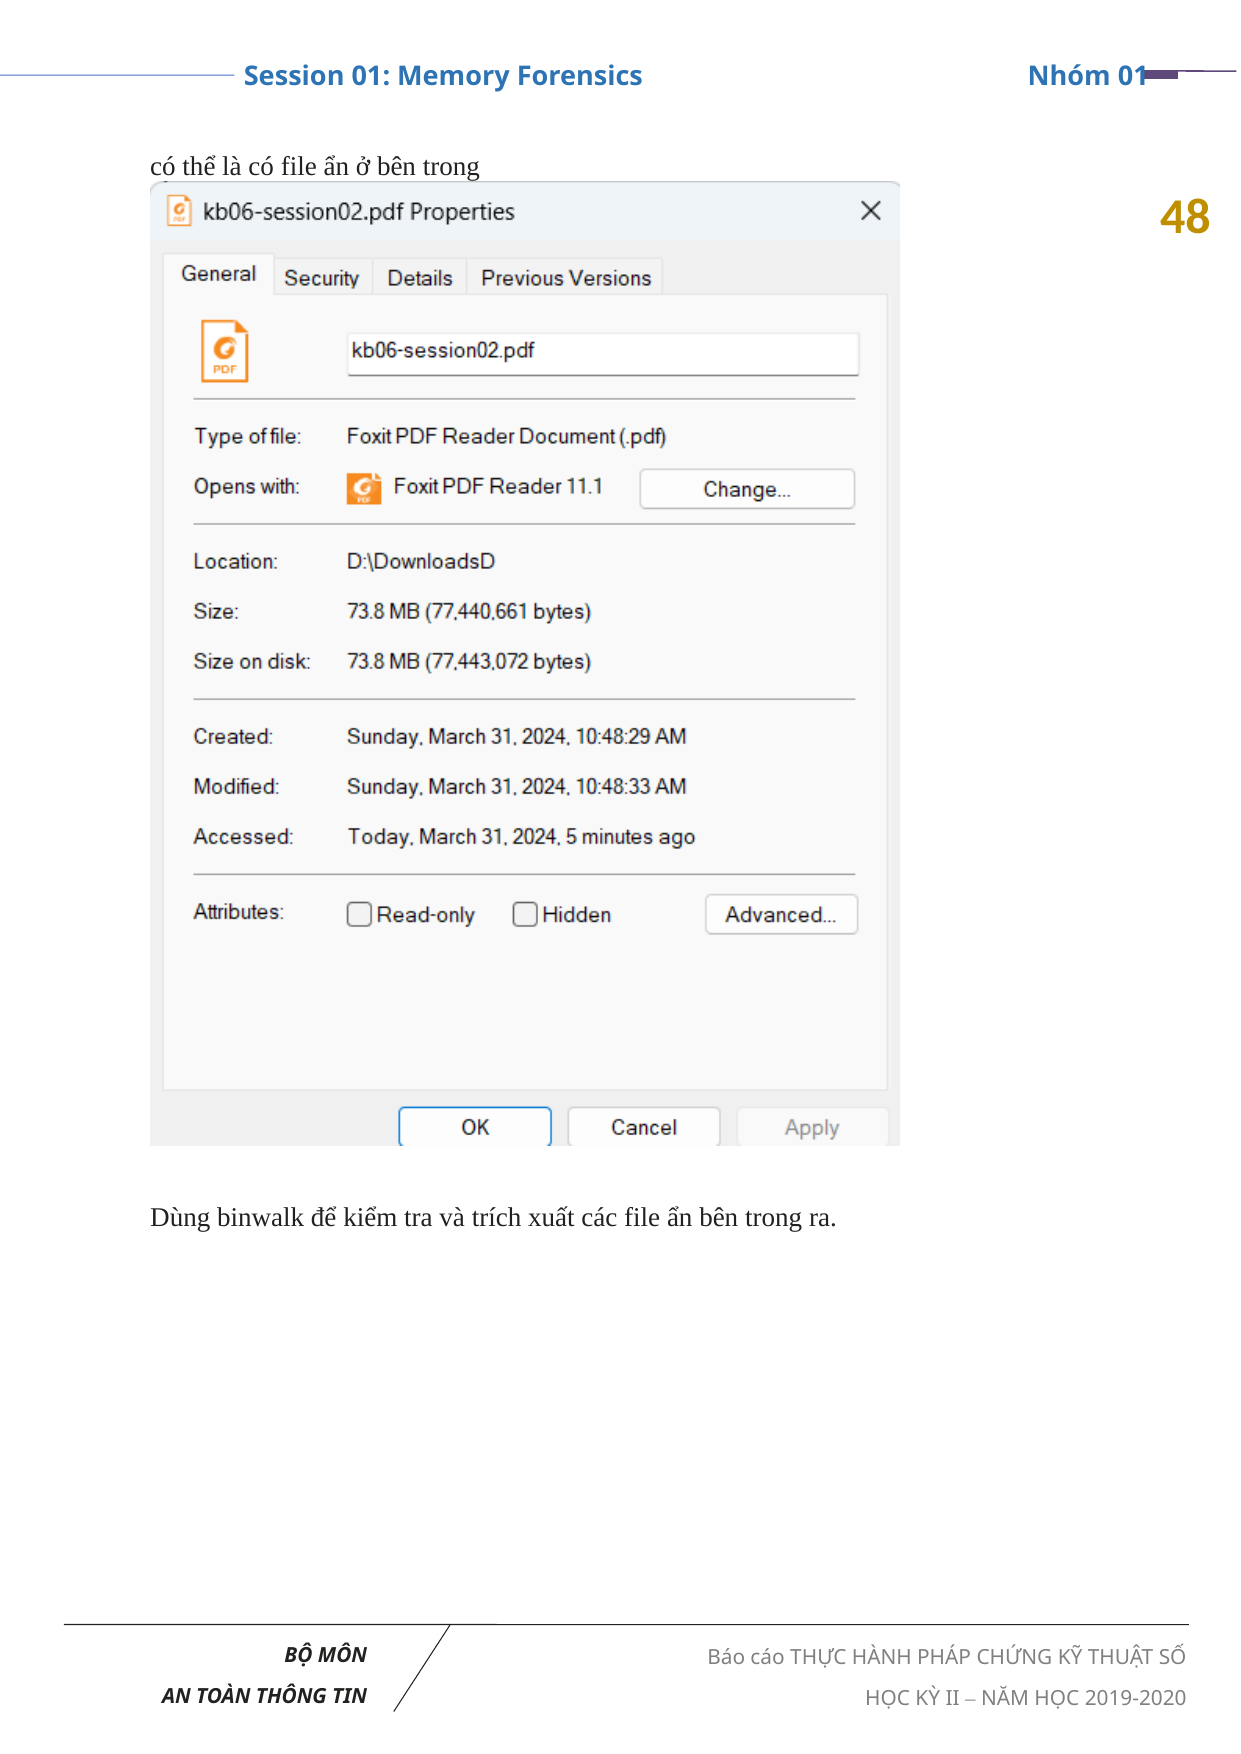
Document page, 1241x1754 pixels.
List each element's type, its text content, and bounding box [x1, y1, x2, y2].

picture [150, 181, 901, 1146]
text Dùng binwalk để kiểm tra và trích xuất các file ẩn bên trong ra. [150, 1201, 1153, 1233]
